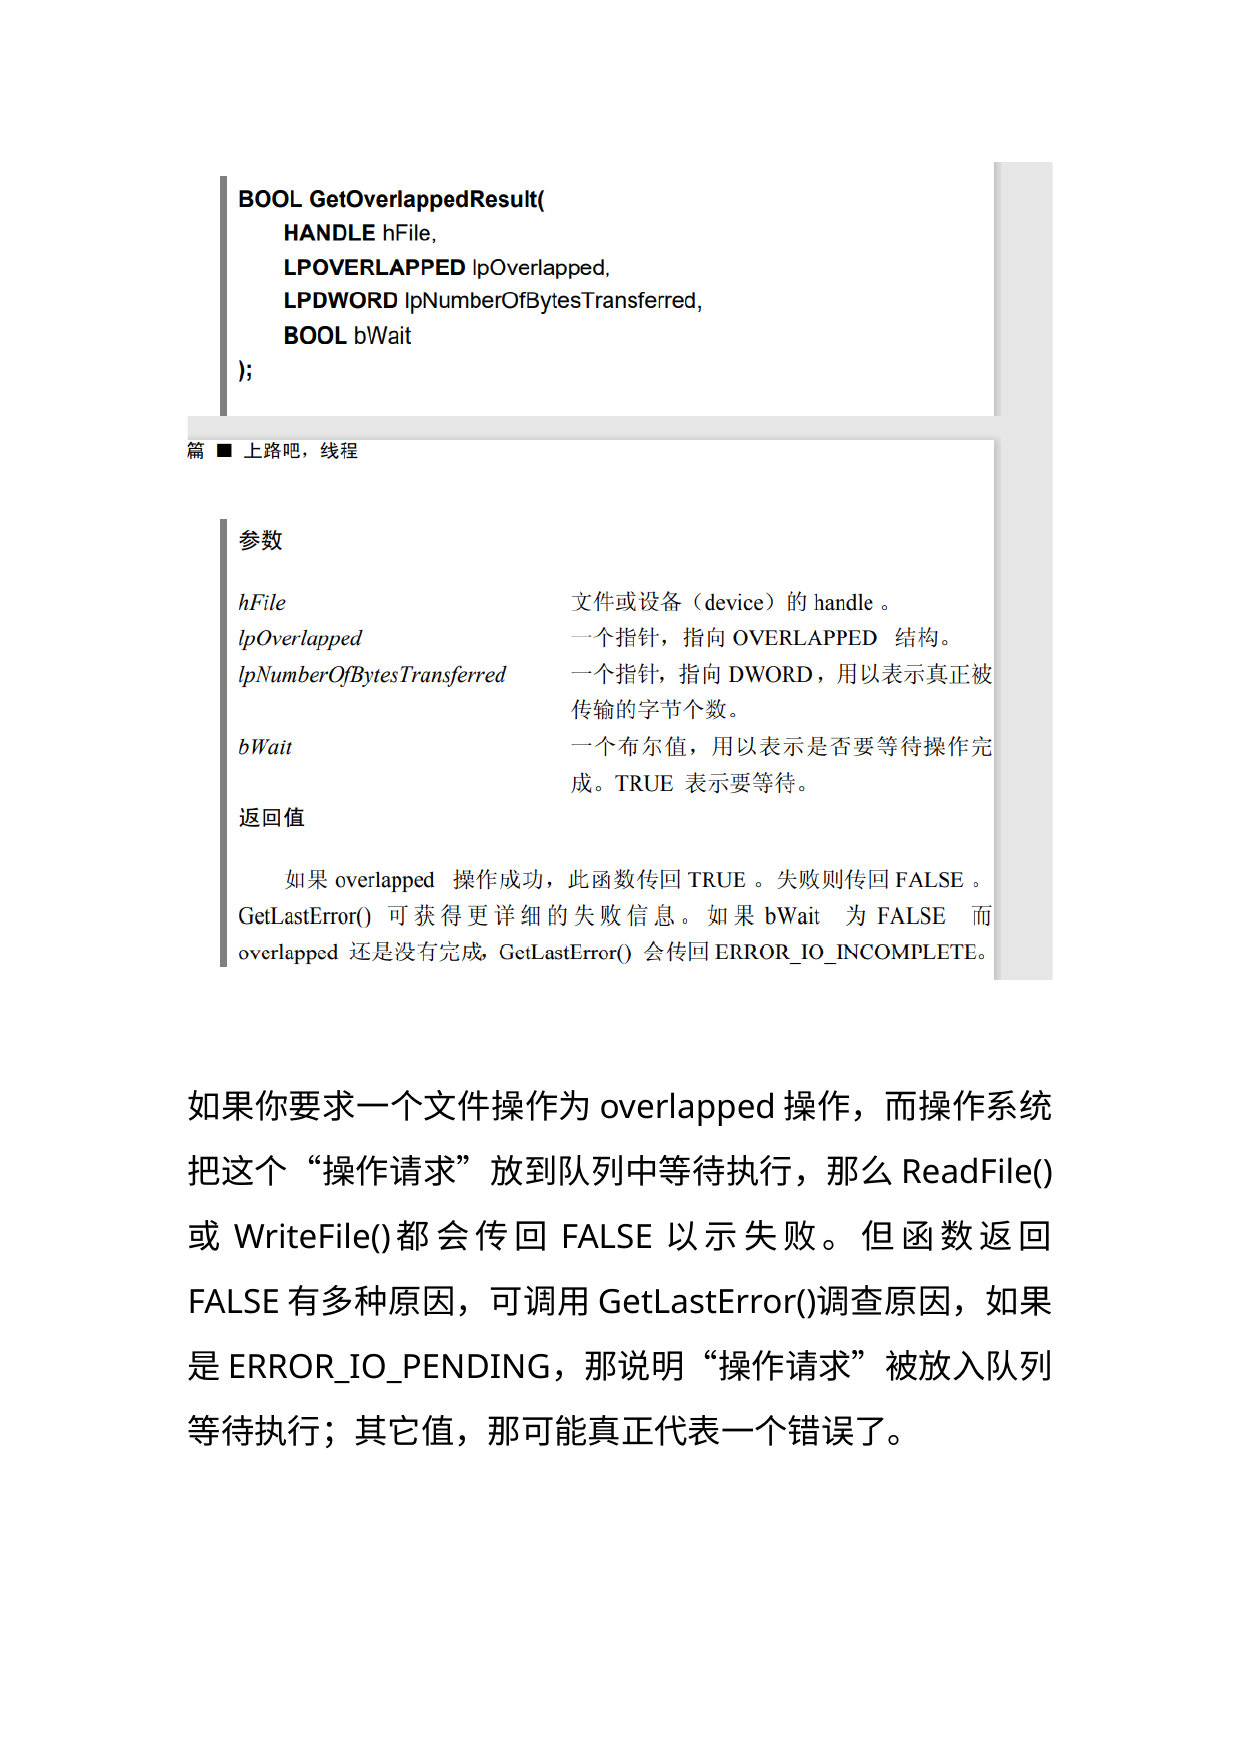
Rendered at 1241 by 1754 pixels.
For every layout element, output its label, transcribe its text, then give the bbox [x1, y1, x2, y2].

picture [187, 162, 1053, 980]
text 如果你要求一个文件操作为overlapped操作，而操作系统把这个“操作请求”放到队列中等待执行，那么ReadFile()或WriteFile()都会传回FALSE以示失败。但函数返回FALSE有多种原因，可调用GetLastError()调查原因，如果是ERROR_IO_PENDING，那说明“操作请求”被放入队列等待执行；其它值，那可能真正代表一个错误了。 [187, 1072, 1053, 1462]
